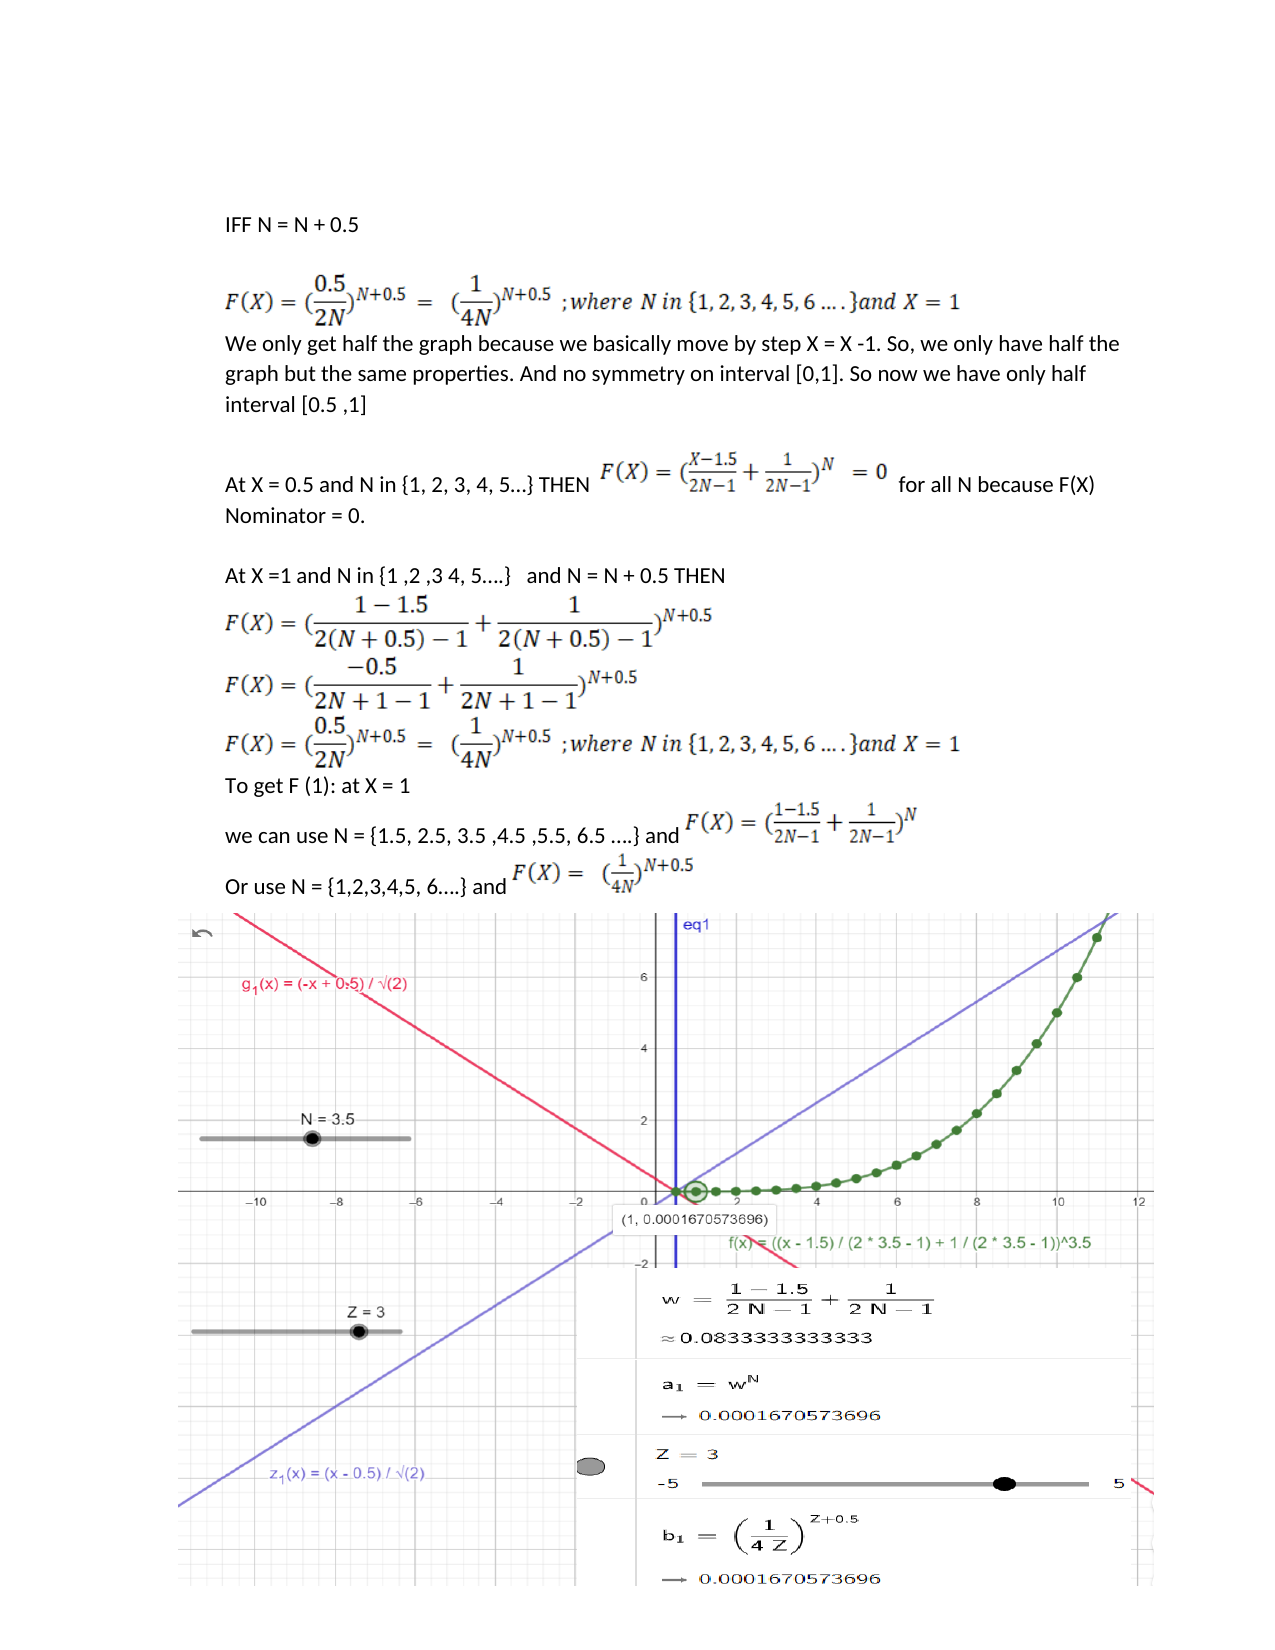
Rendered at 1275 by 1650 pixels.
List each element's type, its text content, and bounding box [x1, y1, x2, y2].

picture [512, 851, 698, 894]
list To get F (1): at X = 1 [225, 771, 1125, 799]
list At X =1 and N in {1 ,2 ,3 4, 5….} and N = N + 0.5 THEN [225, 561, 1125, 589]
list we can use N = {1.5, 2.5, 3.5 ,4.5 ,5.5, 6.5 ….} and [225, 801, 1125, 849]
picture [225, 712, 966, 769]
picture [600, 450, 893, 493]
list IFF N = N + 0.5 [225, 210, 1125, 238]
picture [178, 913, 1154, 1586]
list At X = 0.5 and N in {1, 2, 3, 4, 5…} THEN for all N because F(X) Nominator = 0. [225, 450, 1125, 529]
picture [685, 800, 918, 844]
list Or use N = {1,2,3,4,5, 6….} and [225, 851, 1125, 900]
picture [225, 270, 966, 327]
picture [225, 653, 648, 710]
picture [225, 591, 724, 652]
list We only get half the graph because we basically move by step X = X -1. So, we only have half the graph but the same properties. And no symmetry on interval [0,1]. So now we have only half interval [0.5 ,1] [225, 329, 1125, 418]
